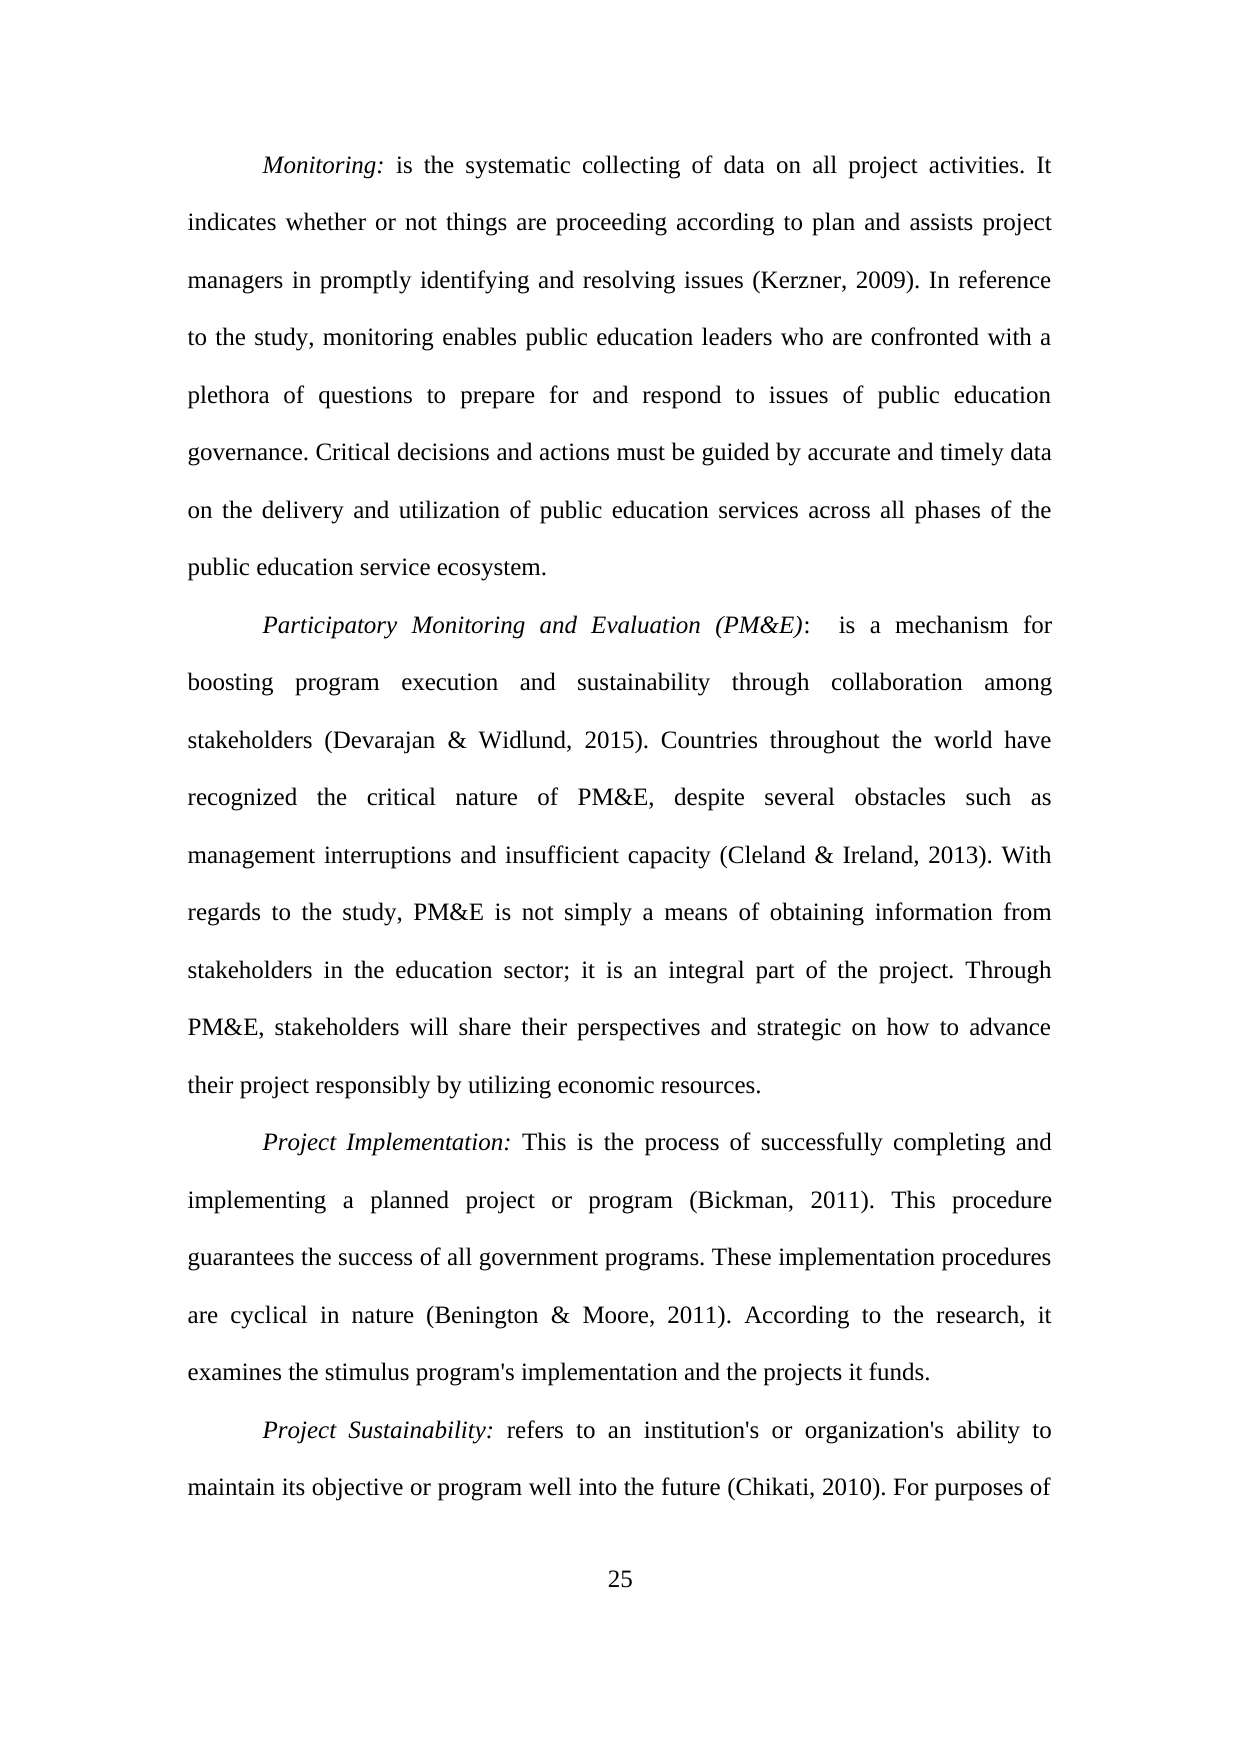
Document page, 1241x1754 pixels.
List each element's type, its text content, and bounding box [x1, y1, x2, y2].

text Project Implementation: This is the process of successfully completing and implementing a planned project or program (Bickman, 2011). This procedure guarantees the success of all government programs. These implementation procedures are cyclical in nature (Benington & Moore, 2011). According to the research, it examines the stimulus program's implementation and the projects it funds. [187, 1127, 1053, 1386]
text Monitoring: is the systematic collecting of data on all project activities. It indicates whether or not things are proceeding according to plan and assists project managers in promptly identifying and resolving issues (Kerzner, 2009). In reference to the study, monitoring enables public education leaders who are confronted with a plethora of questions to prepare for and respond to issues of public education governance. Critical decisions and actions must be guided by accurate and timely data on the delivery and utilization of public education services across all phases of the public education service ecosystem. [187, 150, 1053, 581]
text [187, 1415, 1053, 1501]
text Participatory Monitoring and Evaluation (PM&E): is a mechanism for boosting program execution and sustainability through collaboration among stakeholders (Devarajan & Widlund, 2015). Countries throughout the world have recognized the critical nature of PM&E, despite several obstacles such as management interruptions and insufficient capacity (Cleland & Ireland, 2013). With regards to the study, PM&E is not simply a means of obtaining information from stakeholders in the education sector; it is an integral part of the project. Through PM&E, stakeholders will share their perspectives and strategic on how to advance their project responsibly by utilizing economic resources. [187, 610, 1053, 1099]
